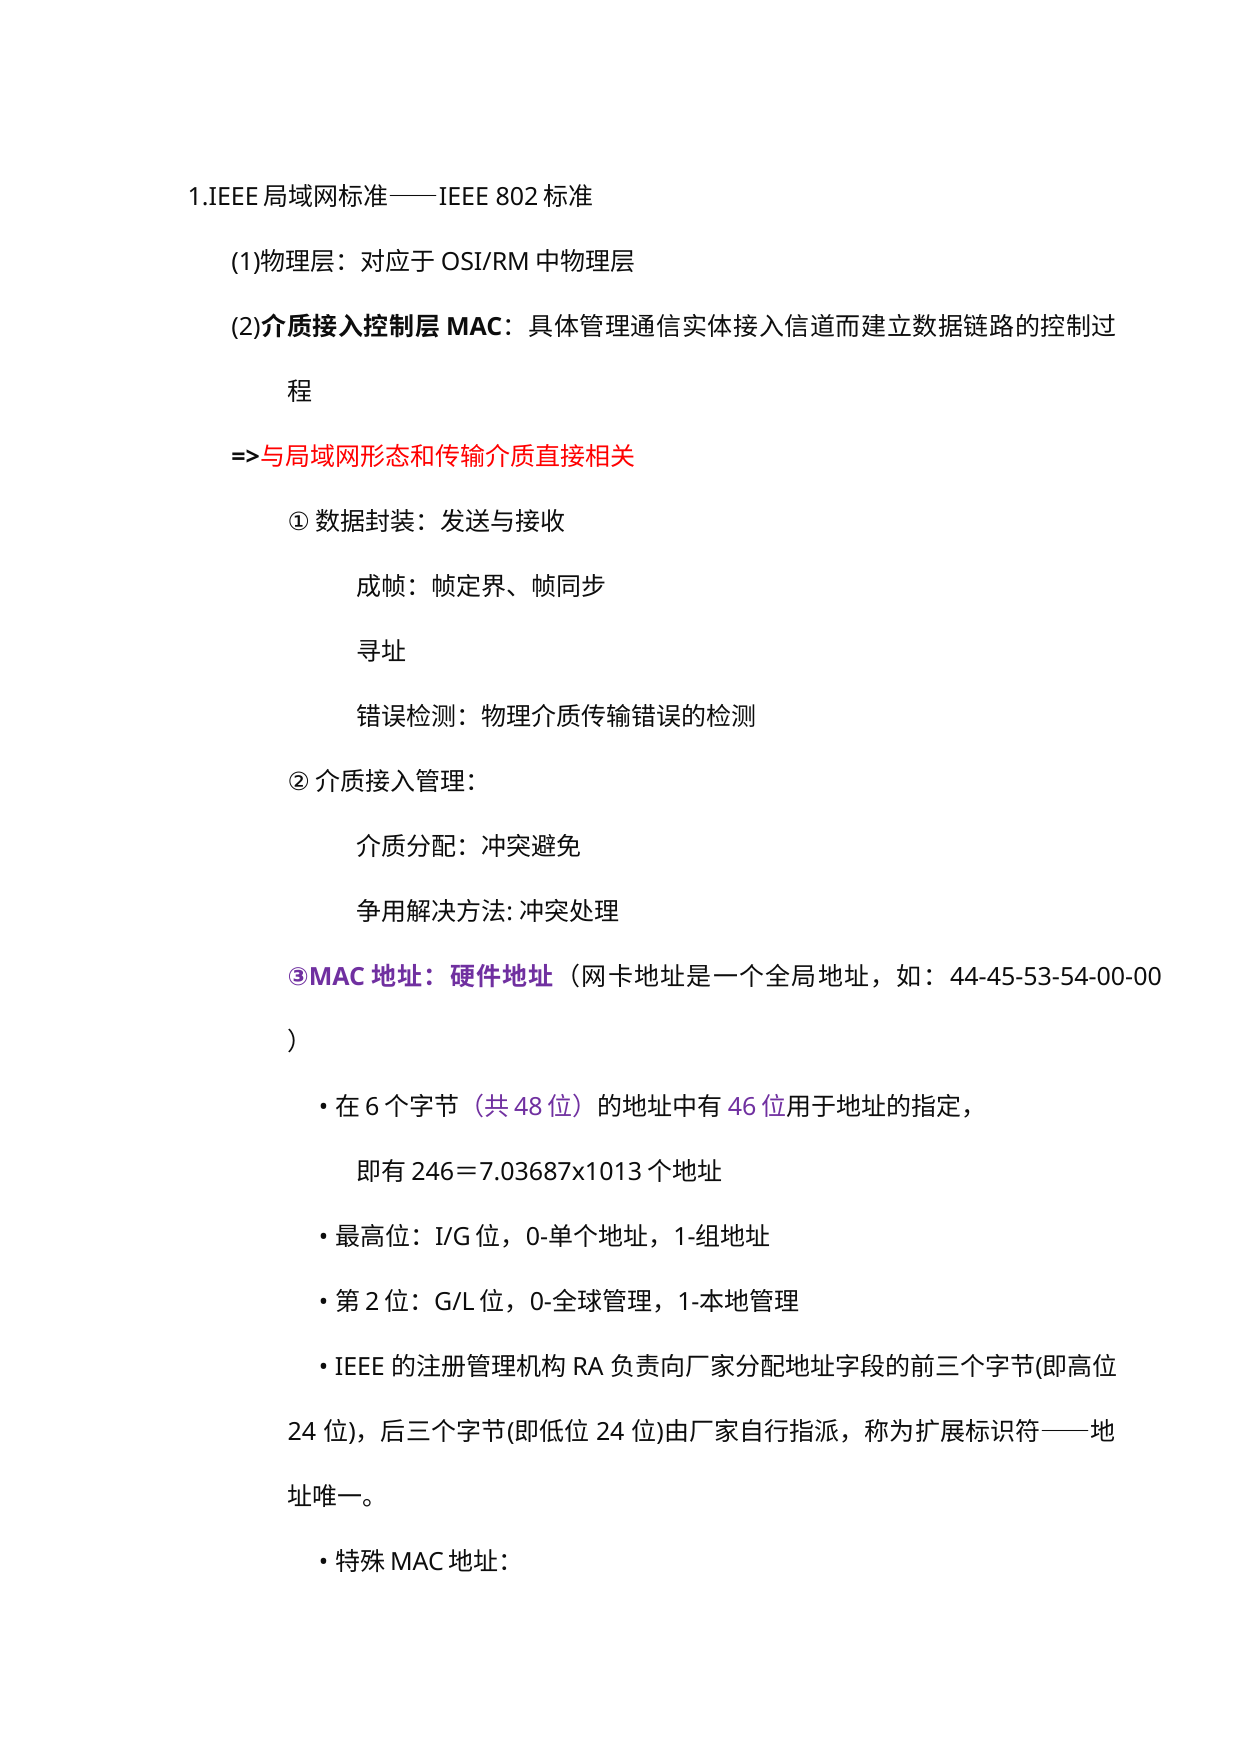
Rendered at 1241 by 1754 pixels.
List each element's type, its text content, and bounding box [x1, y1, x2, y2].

text (1)物理层：对应于OSI/RM中物理层 [187, 227, 1053, 292]
text 介质分配：冲突避免 [187, 812, 1118, 877]
text • 最高位：I/G位，0-单个地址，1-组地址 [187, 1202, 1118, 1267]
text • 第2位：G/L位，0-全球管理，1-本地管理 [187, 1267, 1118, 1332]
text • 在6个字节（共48位）的地址中有46位用于地址的指定， [187, 1072, 1118, 1137]
text 1.IEEE局域网标准——IEEE 802标准 [187, 162, 1053, 227]
text 寻址 [187, 617, 1118, 682]
text 成帧：帧定界、帧同步 [187, 552, 1118, 617]
text 争用解决方法: 冲突处理 [187, 877, 1118, 942]
text (2)介质接入控制层MAC：具体管理通信实体接入信道而建立数据链路的控制过程 [187, 292, 1118, 422]
text 即有246＝7.03687x1013个地址 [187, 1137, 1118, 1202]
text ①数据封装：发送与接收 [187, 487, 1118, 552]
text 错误检测：物理介质传输错误的检测 [187, 682, 1118, 747]
text • 特殊MAC地址： [187, 1527, 1118, 1592]
text ②介质接入管理： [187, 747, 1118, 812]
text ③MAC地址：硬件地址（网卡地址是一个全局地址，如：44-45-53-54-00-00 ） [187, 942, 1162, 1072]
text • IEEE 的注册管理机构 RA 负责向厂家分配地址字段的前三个字节(即高位 24 位)，后三个字节(即低位 24 位)由厂家自行指派，称为扩展标识符——地址唯一。 [187, 1332, 1118, 1527]
text =>与局域网形态和传输介质直接相关 [187, 422, 1118, 487]
